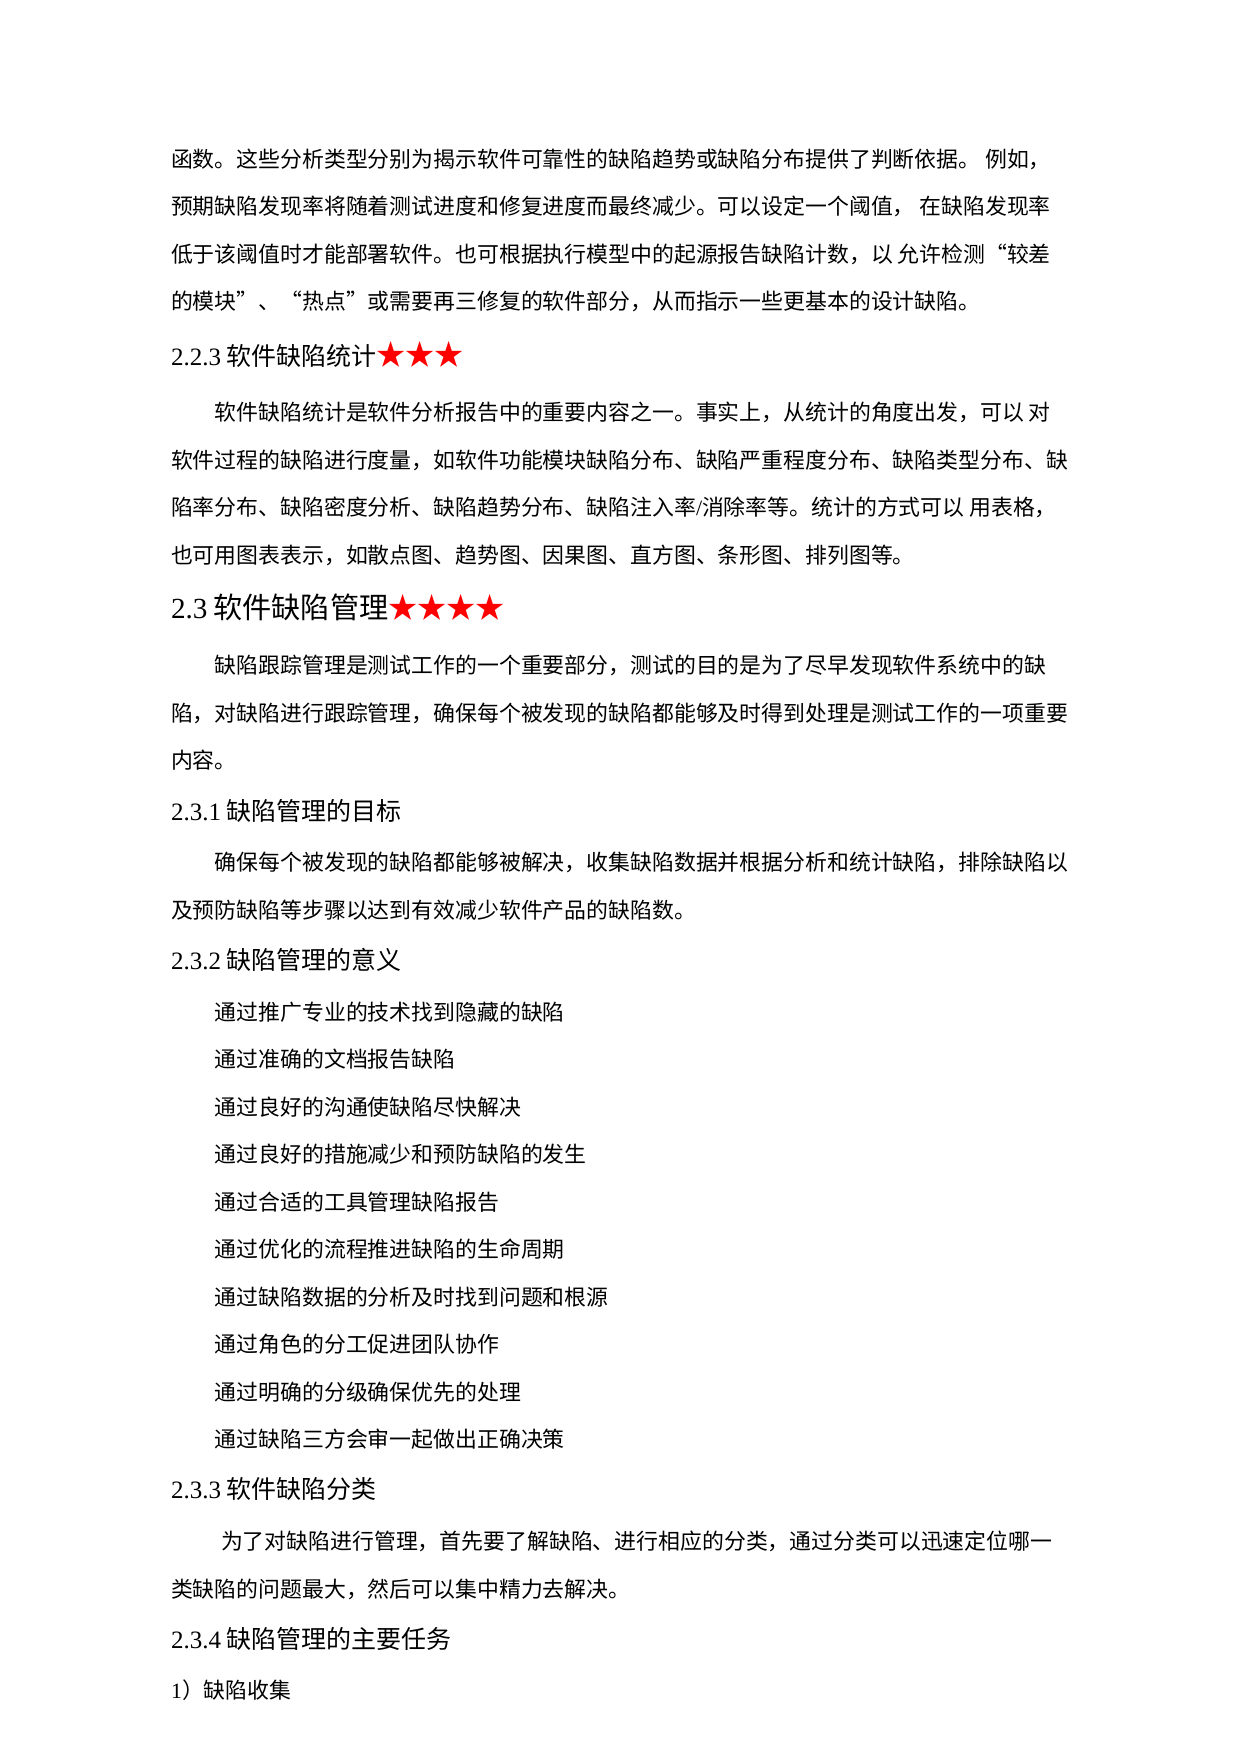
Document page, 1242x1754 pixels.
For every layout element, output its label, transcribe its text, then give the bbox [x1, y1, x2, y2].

text 通过缺陷数据的分析及时找到问题和根源 [171, 1280, 1071, 1311]
text 通过明确的分级确保优先的处理 [171, 1375, 1071, 1406]
text 缺陷跟踪管理是测试工作的一个重要部分，测试的目的是为了尽早发现软件系统中的缺陷，对缺陷进行跟踪管理，确保每个被发现的缺陷都能够及时得到处理是测试工作的一项重要内容。 [171, 648, 1071, 775]
text 通过角色的分工促进团队协作 [171, 1327, 1071, 1359]
text 确保每个被发现的缺陷都能够被解决，收集缺陷数据并根据分析和统计缺陷，排除缺陷以及预防缺陷等步骤以达到有效减少软件产品的缺陷数。 [171, 845, 1071, 924]
text 通过良好的措施减少和预防缺陷的发生 [171, 1137, 1071, 1169]
text 通过准确的文档报告缺陷 [171, 1042, 1071, 1074]
text 2.3软件缺陷管理★★★★ [171, 585, 1071, 627]
text 为了对缺陷进行管理，首先要了解缺陷、进行相应的分类，通过分类可以迅速定位哪一类缺陷的问题最大，然后可以集中精力去解决。 [171, 1524, 1071, 1603]
text 通过合适的工具管理缺陷报告 [171, 1185, 1071, 1216]
list 缺陷收集 [171, 1673, 1071, 1705]
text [171, 142, 1071, 316]
text 2.3.1缺陷管理的目标 [171, 791, 1071, 827]
text 2.3.3软件缺陷分类 [171, 1470, 1071, 1506]
text 2.3.4缺陷管理的主要任务 [171, 1619, 1071, 1655]
text 软件缺陷统计是软件分析报告中的重要内容之一。事实上，从统计的角度出发，可以 对软件过程的缺陷进行度量，如软件功能模块缺陷分布、缺陷严重程度分布、缺陷类型分布、缺陷率分布、缺陷密度分析、缺陷趋势分布、缺陷注入率/消除率等。统计的方式可以 用表格，也可用图表表示，如散点图、趋势图、因果图、直方图、条形图、排列图等。 [171, 395, 1071, 569]
text 通过推广专业的技术找到隐藏的缺陷 [171, 995, 1071, 1026]
text 2.3.2缺陷管理的意义 [171, 940, 1071, 977]
text 2.2.3软件缺陷统计★★★ [171, 332, 1071, 374]
text 通过缺陷三方会审一起做出正确决策 [171, 1422, 1071, 1454]
text 通过良好的沟通使缺陷尽快解决 [171, 1090, 1071, 1121]
text 通过优化的流程推进缺陷的生命周期 [171, 1232, 1071, 1264]
